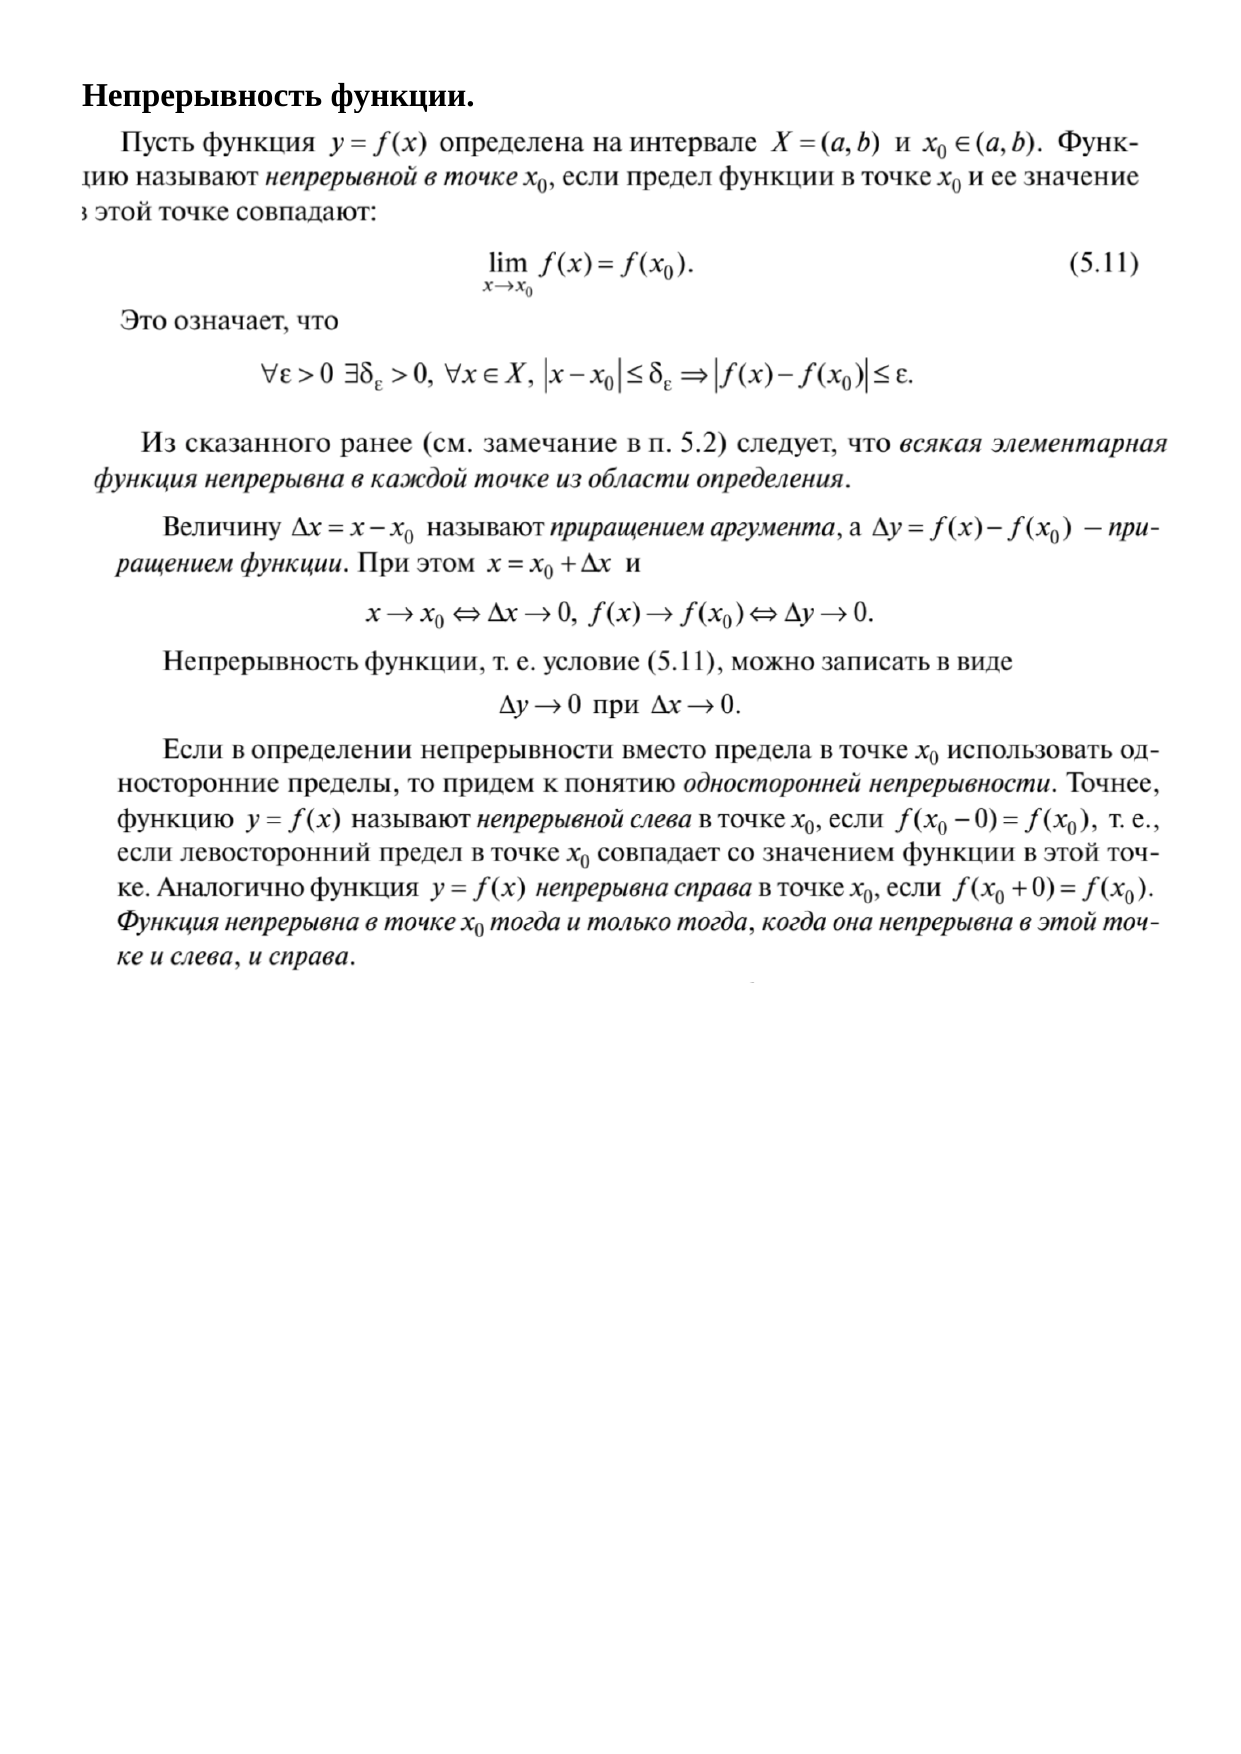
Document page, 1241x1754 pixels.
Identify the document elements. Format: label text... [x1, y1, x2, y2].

text Непрерывность функции. [82, 75, 1165, 113]
picture [81, 113, 1173, 983]
